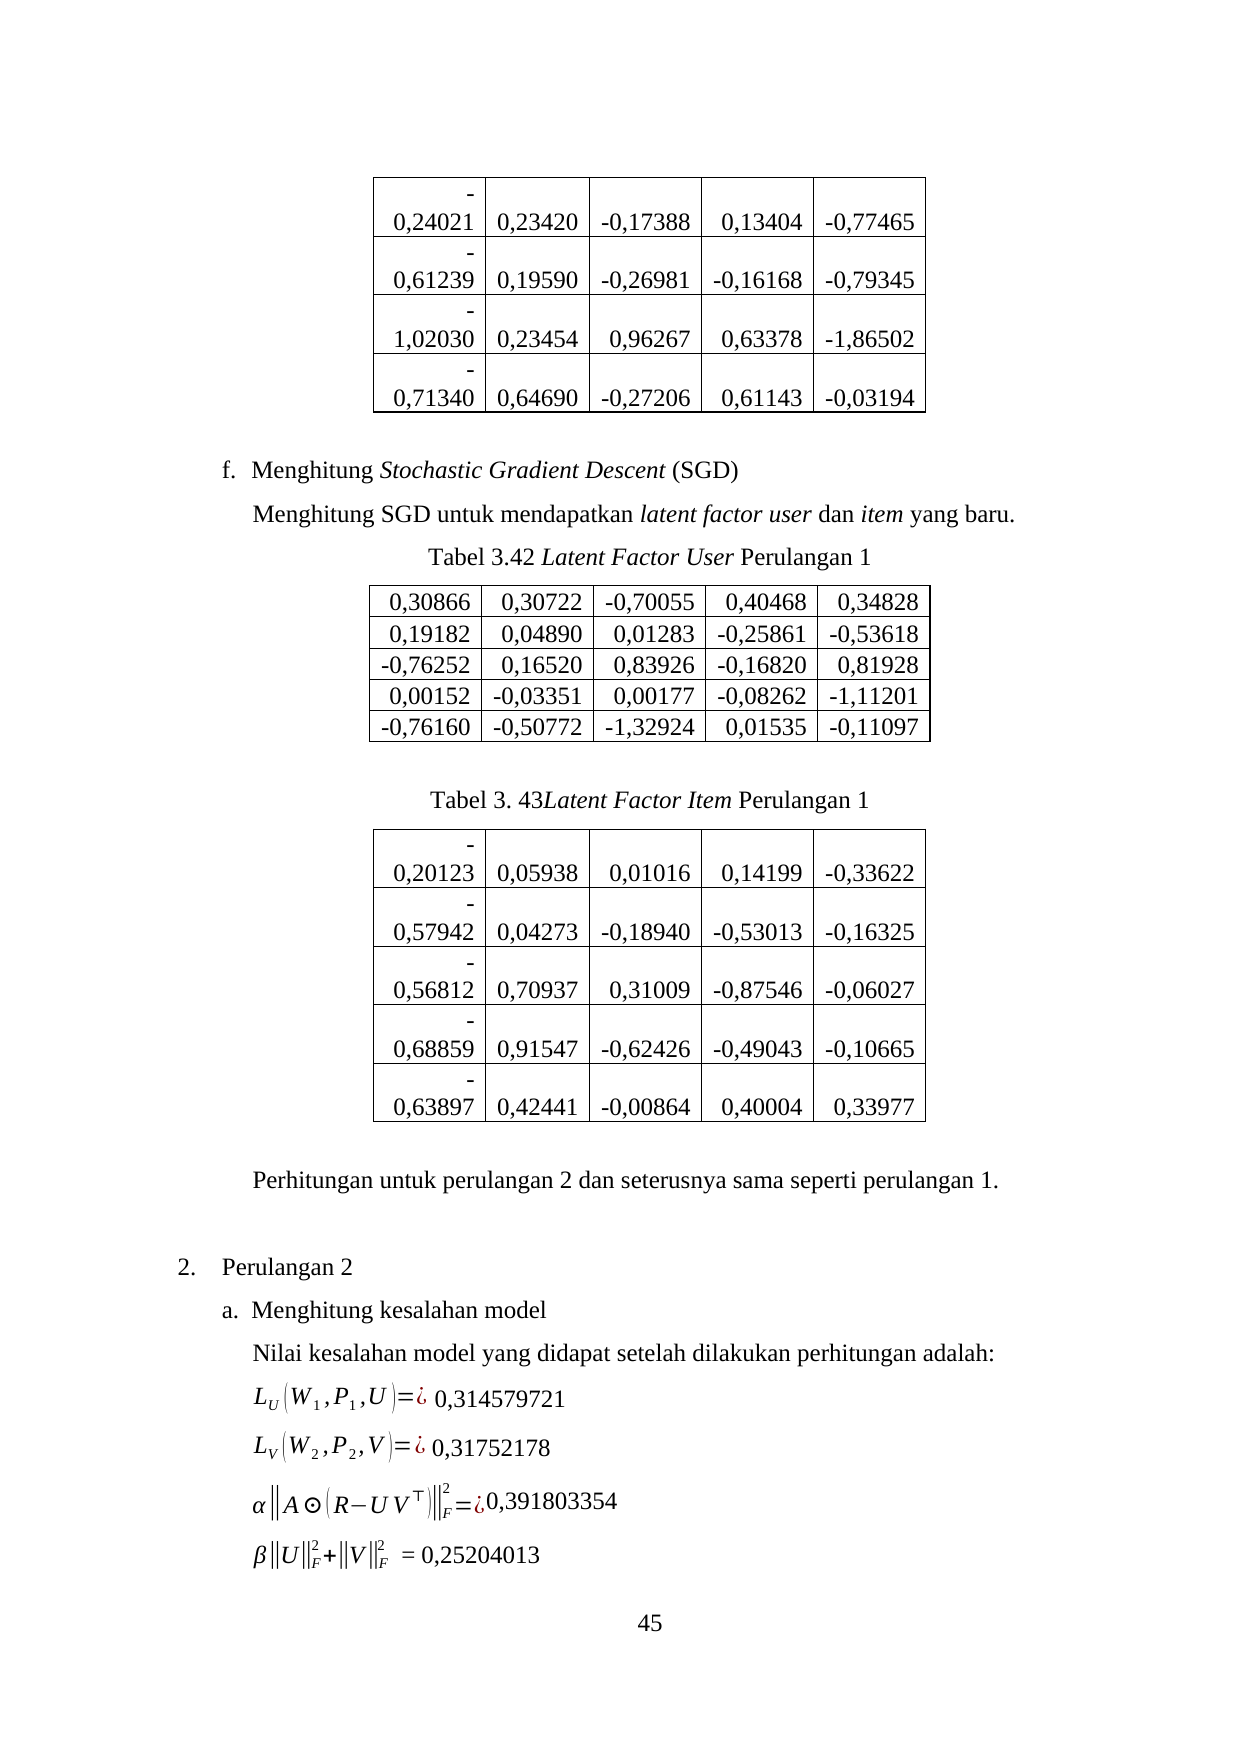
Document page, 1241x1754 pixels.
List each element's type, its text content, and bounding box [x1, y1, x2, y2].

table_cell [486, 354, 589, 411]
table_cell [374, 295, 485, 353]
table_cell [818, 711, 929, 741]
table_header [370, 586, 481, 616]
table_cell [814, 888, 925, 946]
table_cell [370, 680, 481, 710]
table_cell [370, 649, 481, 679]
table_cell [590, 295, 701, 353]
list Perulangan 2 [177, 1252, 1122, 1280]
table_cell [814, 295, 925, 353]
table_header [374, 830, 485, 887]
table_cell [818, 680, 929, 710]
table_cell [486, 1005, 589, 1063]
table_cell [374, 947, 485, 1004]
text Nilai kesalahan model yang didapat setelah dilakukan perhitungan adalah: [177, 1338, 1122, 1367]
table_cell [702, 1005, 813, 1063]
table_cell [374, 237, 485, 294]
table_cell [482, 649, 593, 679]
list Menghitung kesalahan model [222, 1295, 1122, 1323]
text 0,31752178 [177, 1430, 1122, 1465]
text Perhitungan untuk perulangan 2 dan seterusnya sama seperti perulangan 1. [177, 1165, 1122, 1194]
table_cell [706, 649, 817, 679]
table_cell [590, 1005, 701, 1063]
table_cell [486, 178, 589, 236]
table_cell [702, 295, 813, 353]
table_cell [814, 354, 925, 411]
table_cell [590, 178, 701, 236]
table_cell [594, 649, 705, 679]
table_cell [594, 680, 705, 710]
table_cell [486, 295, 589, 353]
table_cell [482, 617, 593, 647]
list Menghitung Stochastic Gradient Descent (SGD) [222, 456, 1122, 484]
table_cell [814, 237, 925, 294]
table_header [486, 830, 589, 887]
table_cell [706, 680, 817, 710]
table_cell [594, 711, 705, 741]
text Menghitung SGD untuk mendapatkan latent factor user dan item yang baru. [177, 499, 1122, 527]
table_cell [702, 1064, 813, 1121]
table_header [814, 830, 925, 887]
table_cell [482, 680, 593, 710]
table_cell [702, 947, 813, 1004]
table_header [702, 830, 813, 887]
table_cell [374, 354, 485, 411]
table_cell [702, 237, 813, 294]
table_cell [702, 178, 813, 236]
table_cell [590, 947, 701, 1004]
text 0,391803354 [177, 1479, 1122, 1522]
text 0,314579721 [177, 1381, 1122, 1416]
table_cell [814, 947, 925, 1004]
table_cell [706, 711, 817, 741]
text = 0,25204013 [177, 1536, 1122, 1572]
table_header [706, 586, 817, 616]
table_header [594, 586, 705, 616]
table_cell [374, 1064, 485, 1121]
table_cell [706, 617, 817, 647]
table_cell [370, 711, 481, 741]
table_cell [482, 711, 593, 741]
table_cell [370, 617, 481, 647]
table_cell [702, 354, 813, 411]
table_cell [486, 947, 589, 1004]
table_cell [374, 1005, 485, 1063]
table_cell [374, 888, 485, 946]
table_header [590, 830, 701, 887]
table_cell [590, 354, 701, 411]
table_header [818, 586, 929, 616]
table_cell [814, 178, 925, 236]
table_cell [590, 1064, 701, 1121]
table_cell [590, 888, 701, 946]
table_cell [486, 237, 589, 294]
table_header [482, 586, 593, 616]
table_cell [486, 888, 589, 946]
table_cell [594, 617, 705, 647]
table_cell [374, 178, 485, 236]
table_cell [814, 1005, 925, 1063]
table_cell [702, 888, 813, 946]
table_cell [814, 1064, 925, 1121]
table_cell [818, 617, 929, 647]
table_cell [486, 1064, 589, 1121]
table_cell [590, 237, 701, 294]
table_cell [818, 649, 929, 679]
